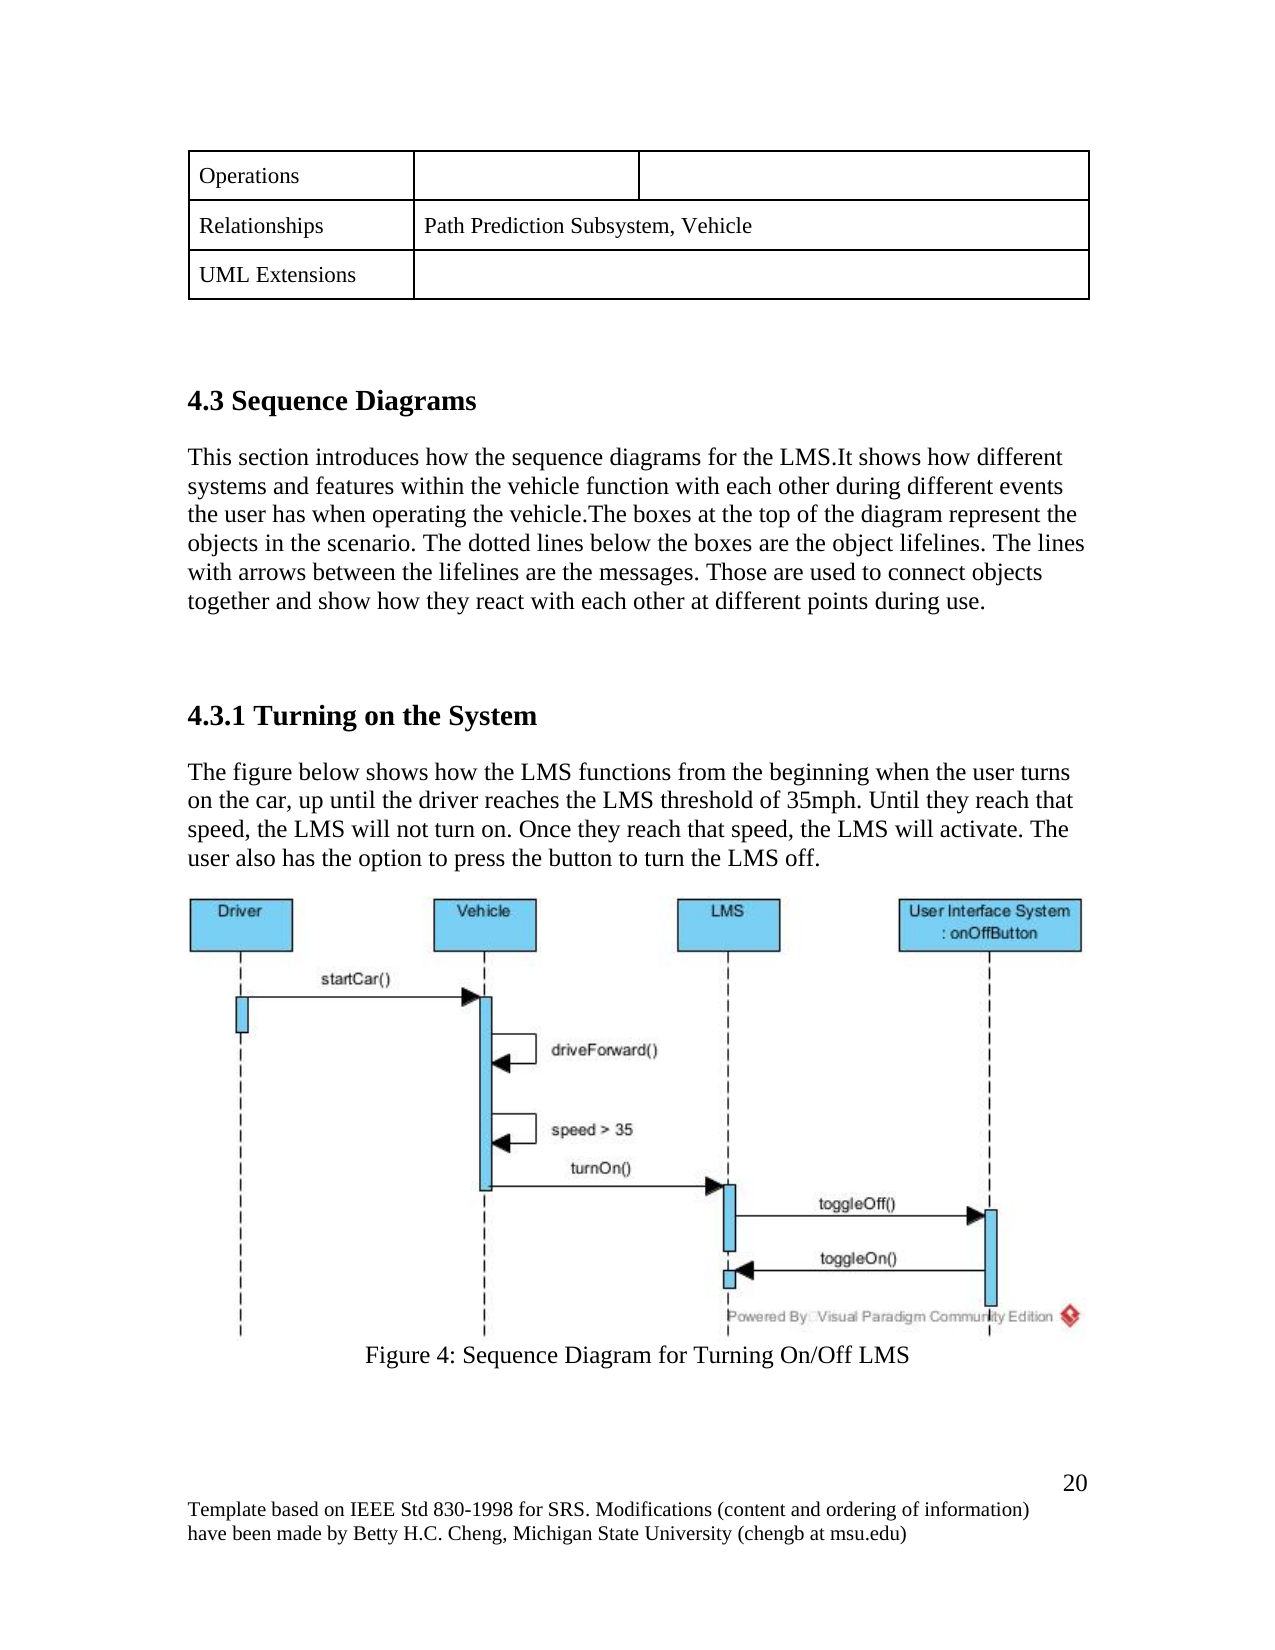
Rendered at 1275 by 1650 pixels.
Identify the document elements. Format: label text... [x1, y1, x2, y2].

table_cell [415, 152, 638, 199]
text This section introduces how the sequence diagrams for the LMS.It shows how different systems and features within the vehicle function with each other during different events the user has when operating the vehicle.The boxes at the top of the diagram represent the objects in the scenario. The dotted lines below the boxes are the object lifelines. The lines with arrows between the lifelines are the messages. Those are used to connect objects together and show how they react with each other at different points during use. [187, 442, 1087, 614]
table_cell Operations [190, 152, 413, 199]
text The figure below shows how the LMS functions from the beginning when the user turns on the car, up until the driver reaches the LMS threshold of 35mph. Until they reach that speed, the LMS will not turn on. Once they reach that speed, the LMS will activate. The user also has the option to press the button to turn the LMS off. [187, 757, 1087, 872]
table_cell Path Prediction Subsystem, Vehicle [415, 201, 1088, 248]
table_cell [640, 152, 1088, 199]
picture [187, 896, 1088, 1341]
table_cell [415, 251, 1088, 298]
table_cell Relationships [190, 201, 413, 248]
text 4.3.1 Turning on the System [187, 698, 1087, 732]
text Figure 4: Sequence Diagram for Turning On/Off LMS [187, 1341, 1087, 1369]
text 4.3 Sequence Diagrams [187, 383, 1087, 417]
table_cell UML Extensions [190, 251, 413, 298]
